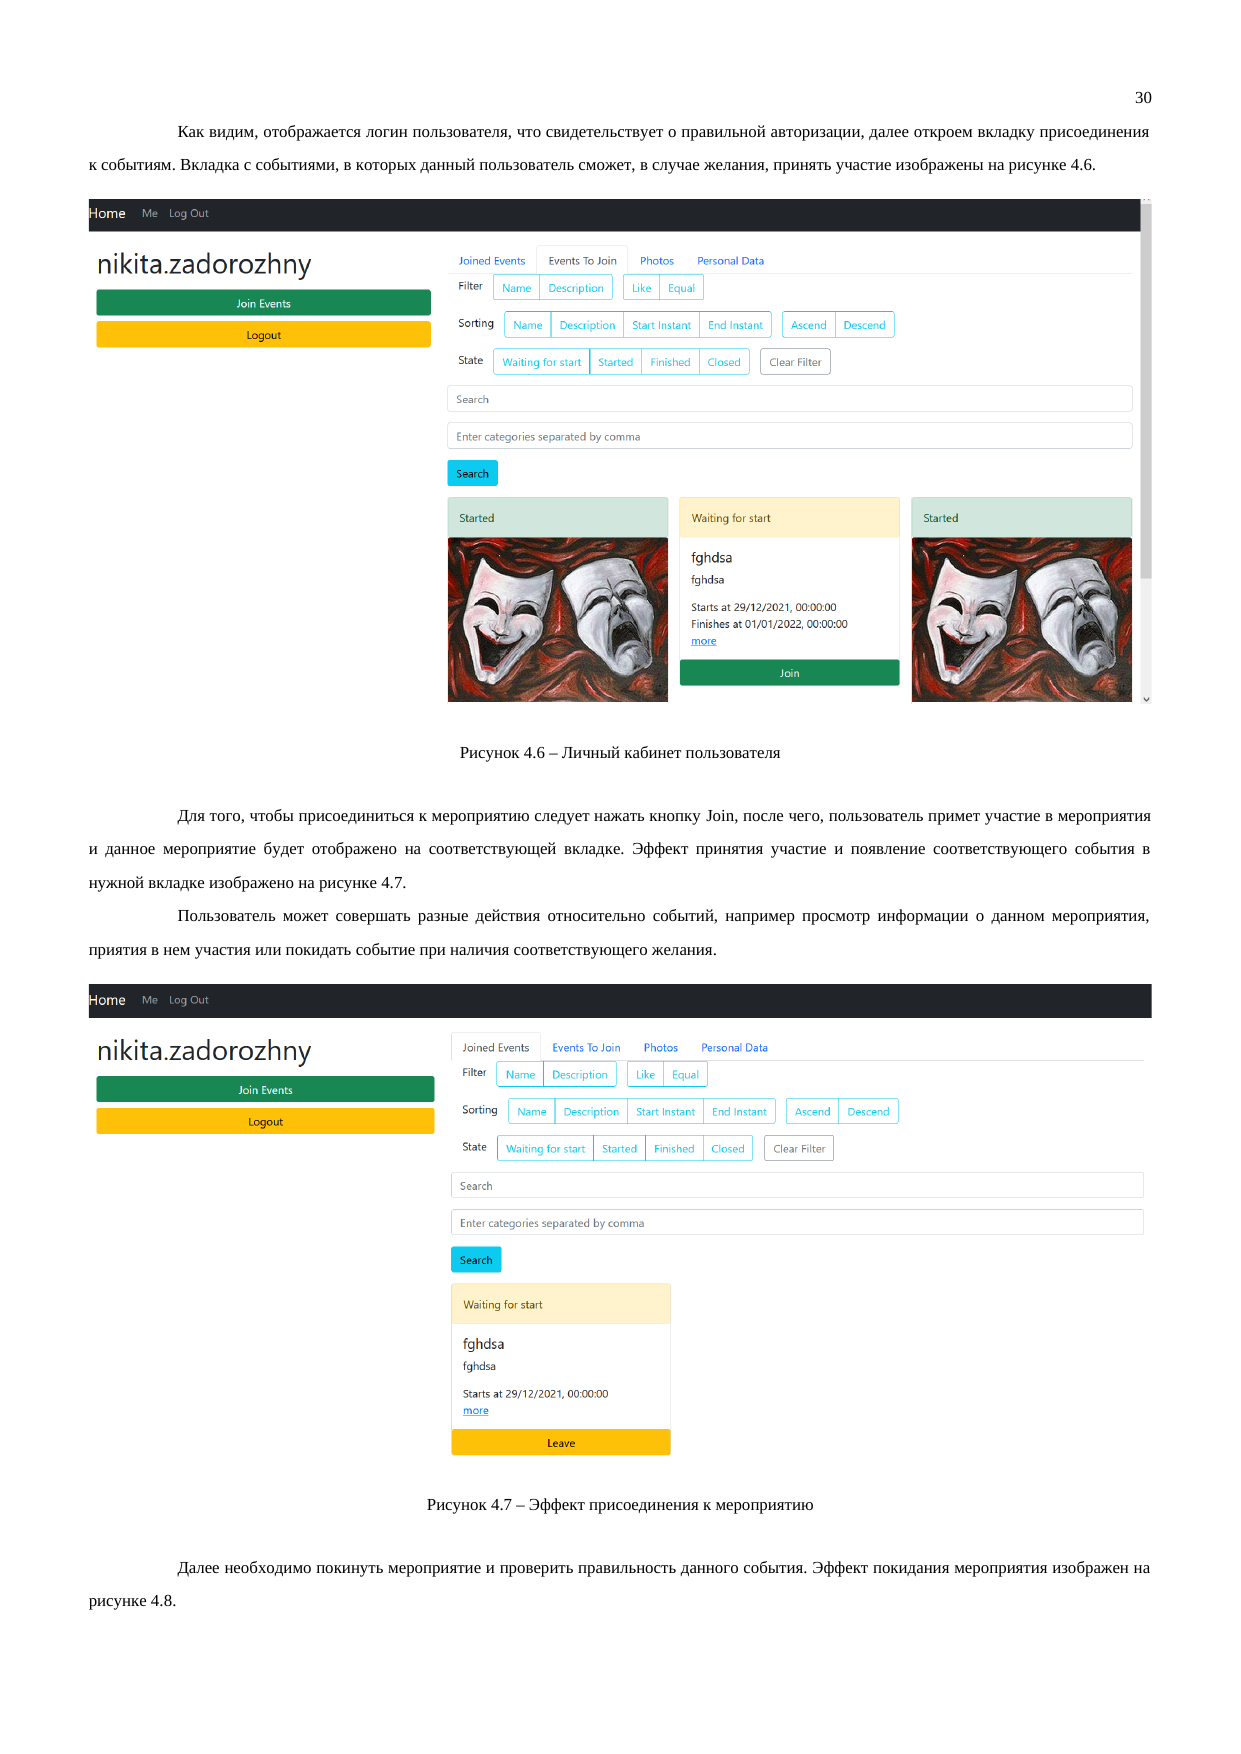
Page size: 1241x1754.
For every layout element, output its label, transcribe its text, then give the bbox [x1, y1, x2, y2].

text Как видим, отображается логин пользователя, что свидетельствует о правильной авторизации, далее откроем вкладку присоединения к событиям. Вкладка с событиями, в которых данный пользователь сможет, в случае желания, принять участие изображены на рисунке 4.6. [88, 107, 1152, 174]
text Для того, чтобы присоединиться к мероприятию следует нажать кнопку Join, после чего, пользователь примет участие в мероприятия и данное мероприятие будет отображено на соответствующей вкладке. Эффект принятия участие и появление соответствующего события в нужной вкладке изображено на рисунке 4.7. [88, 791, 1152, 892]
text Рисунок 4.7 – Эффект присоединения к мероприятию [89, 1481, 1152, 1514]
picture [88, 199, 1152, 704]
text Рисунок 4.6 – Личный кабинет пользователя [89, 729, 1152, 762]
text Пользователь может совершать разные действия относительно событий, например просмотр информации о данном мероприятия, приятия в нем участия или покидать событие при наличия соответствующего желания. [88, 892, 1152, 959]
text Далее необходимо покинуть мероприятие и проверить правильность данного события. Эффект покидания мероприятия изображен на рисунке 4.8. [88, 1543, 1152, 1611]
picture [88, 984, 1152, 1456]
